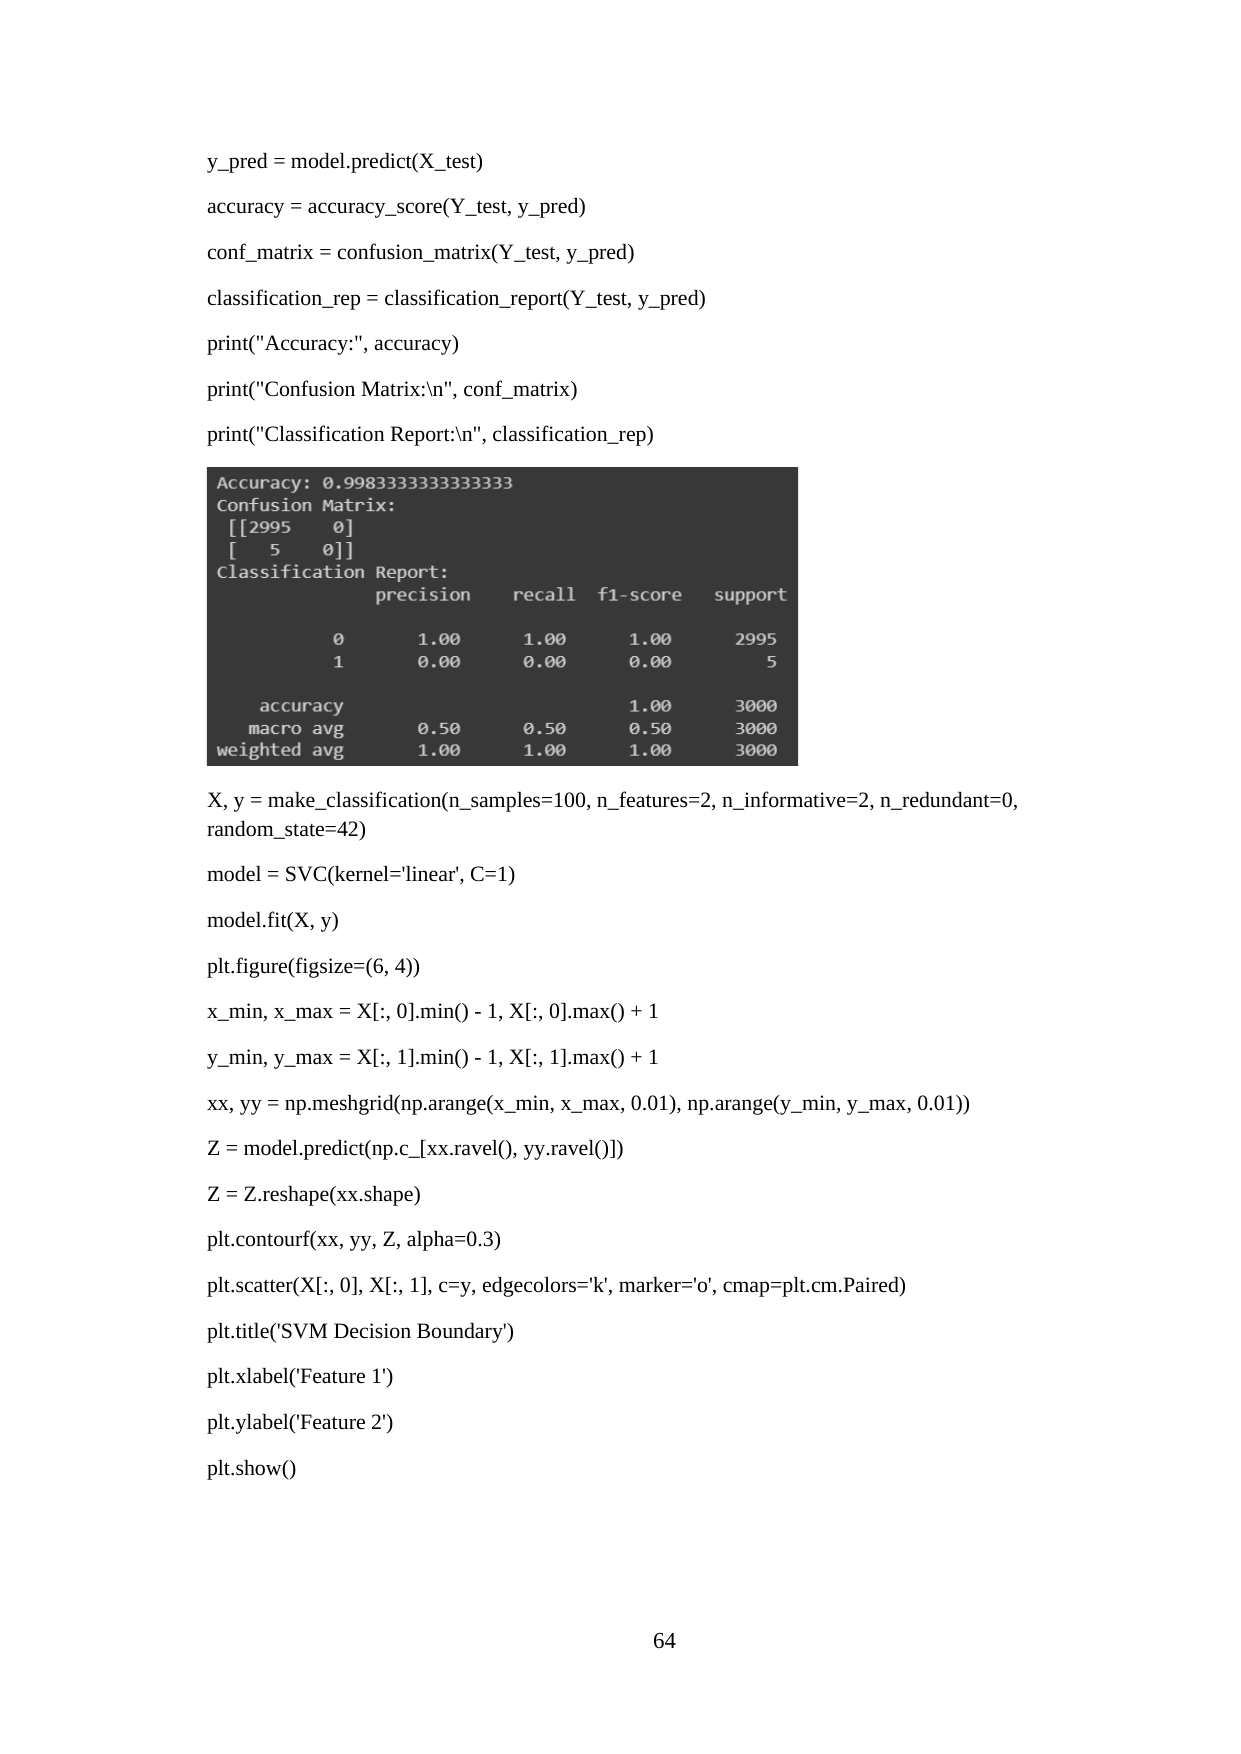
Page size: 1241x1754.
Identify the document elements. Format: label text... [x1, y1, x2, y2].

text plt.show() [207, 1454, 1122, 1480]
text Z = Z.reshape(xx.shape) [207, 1181, 1122, 1206]
text xx, yy = np.meshgrid(np.arange(x_min, x_max, 0.01), np.arange(y_min, y_max, 0.01)) [207, 1089, 1122, 1115]
text plt.scatter(X[:, 0], X[:, 1], c=y, edgecolors='k', marker='o', cmap=plt.cm.Paired) [207, 1272, 1122, 1297]
text model = SVC(kernel='linear', C=1) [207, 861, 1122, 887]
text plt.contourf(xx, yy, Z, alpha=0.3) [207, 1226, 1122, 1252]
text y_pred = model.predict(X_test) [207, 148, 1122, 173]
text plt.ylabel('Feature 2') [207, 1409, 1122, 1434]
text accuracy = accuracy_score(Y_test, y_pred) [207, 193, 1122, 218]
text x_min, x_max = X[:, 0].min() - 1, X[:, 0].max() + 1 [207, 998, 1122, 1023]
text Z = model.predict(np.c_[xx.ravel(), yy.ravel()]) [207, 1135, 1122, 1160]
text plt.title('SVM Decision Boundary') [207, 1318, 1122, 1343]
text plt.figure(figsize=(6, 4)) [207, 953, 1122, 978]
text conf_matrix = confusion_matrix(Y_test, y_pred) [207, 239, 1122, 264]
text print("Classification Report:\n", classification_rep) [207, 421, 1122, 447]
text plt.xlabel('Feature 1') [207, 1363, 1122, 1388]
text model.fit(X, y) [207, 907, 1122, 932]
text print("Confusion Matrix:\n", conf_matrix) [207, 376, 1122, 401]
text print("Accuracy:", accuracy) [207, 330, 1122, 355]
text classification_rep = classification_report(Y_test, y_pred) [207, 284, 1122, 310]
picture [206, 467, 799, 766]
text X, y = make_classification(n_samples=100, n_features=2, n_informative=2, n_redundant=0, random_state=42) [207, 787, 1122, 841]
text y_min, y_max = X[:, 1].min() - 1, X[:, 1].max() + 1 [207, 1044, 1122, 1069]
